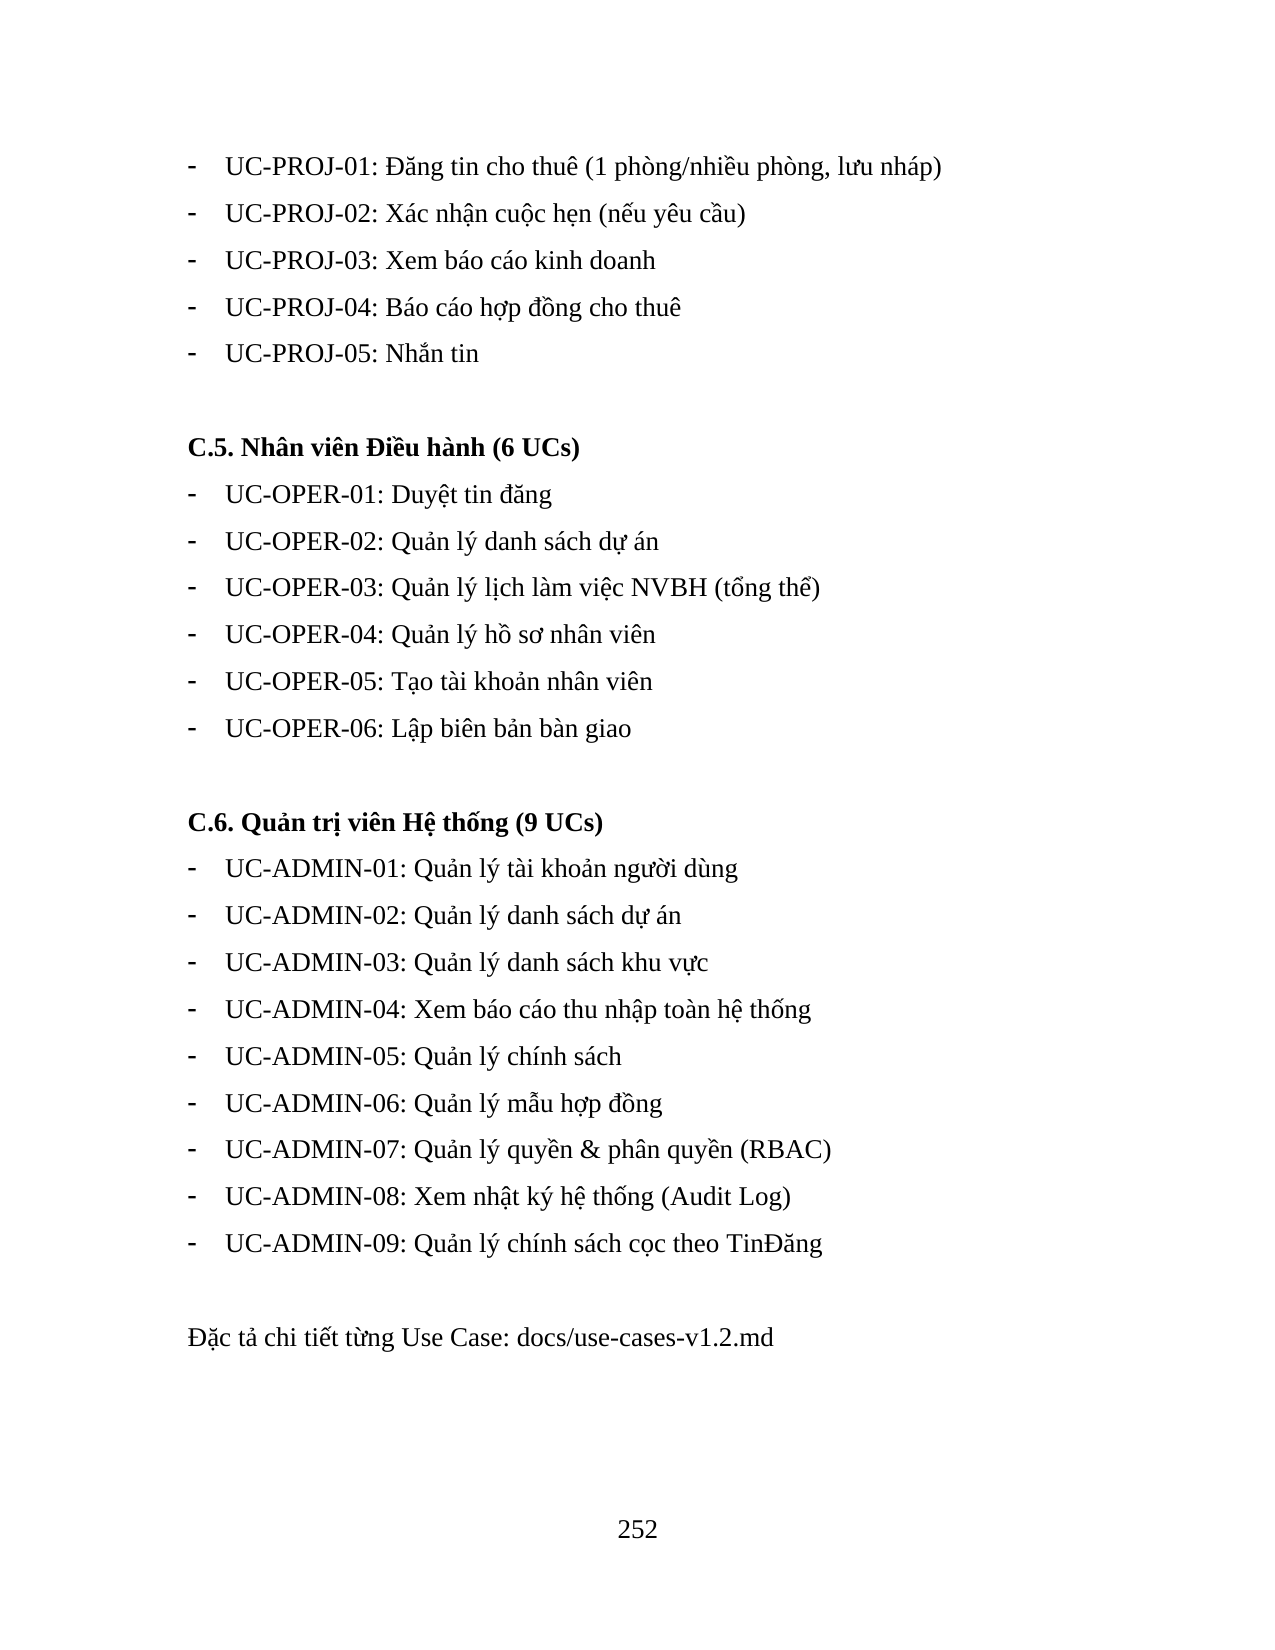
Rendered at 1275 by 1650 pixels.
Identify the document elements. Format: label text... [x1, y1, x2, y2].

list UC-OPER-06: Lập biên bản bàn giao [187, 712, 1087, 743]
list UC-ADMIN-02: Quản lý danh sách dự án [187, 899, 1087, 930]
list UC-PROJ-02: Xác nhận cuộc hẹn (nếu yêu cầu) [187, 197, 1087, 228]
list UC-PROJ-05: Nhắn tin [187, 337, 1087, 369]
subtitle C.5. Nhân viên Điều hành (6 UCs) [187, 431, 1087, 462]
list UC-ADMIN-03: Quản lý danh sách khu vực [187, 946, 1087, 977]
list UC-PROJ-04: Báo cáo hợp đồng cho thuê [187, 291, 1087, 322]
list UC-PROJ-01: Đăng tin cho thuê (1 phòng/nhiều phòng, lưu nháp) [187, 150, 1087, 181]
list UC-ADMIN-09: Quản lý chính sách cọc theo TinĐăng [187, 1227, 1087, 1258]
list UC-PROJ-03: Xem báo cáo kinh doanh [187, 244, 1087, 275]
list UC-ADMIN-05: Quản lý chính sách [187, 1040, 1087, 1071]
list UC-ADMIN-06: Quản lý mẫu hợp đồng [187, 1087, 1087, 1118]
list UC-OPER-03: Quản lý lịch làm việc NVBH (tổng thể) [187, 571, 1087, 603]
list UC-OPER-01: Duyệt tin đăng [187, 478, 1087, 509]
list UC-OPER-05: Tạo tài khoản nhân viên [187, 665, 1087, 696]
text Đặc tả chi tiết từng Use Case: docs/use-cases-v1.2.md [187, 1321, 1087, 1352]
list UC-OPER-04: Quản lý hồ sơ nhân viên [187, 618, 1087, 649]
list UC-OPER-02: Quản lý danh sách dự án [187, 524, 1087, 556]
list UC-ADMIN-01: Quản lý tài khoản người dùng [187, 852, 1087, 883]
list UC-ADMIN-08: Xem nhật ký hệ thống (Audit Log) [187, 1180, 1087, 1212]
subtitle C.6. Quản trị viên Hệ thống (9 UCs) [187, 806, 1087, 837]
list UC-ADMIN-04: Xem báo cáo thu nhập toàn hệ thống [187, 993, 1087, 1024]
list UC-ADMIN-07: Quản lý quyền & phân quyền (RBAC) [187, 1133, 1087, 1165]
